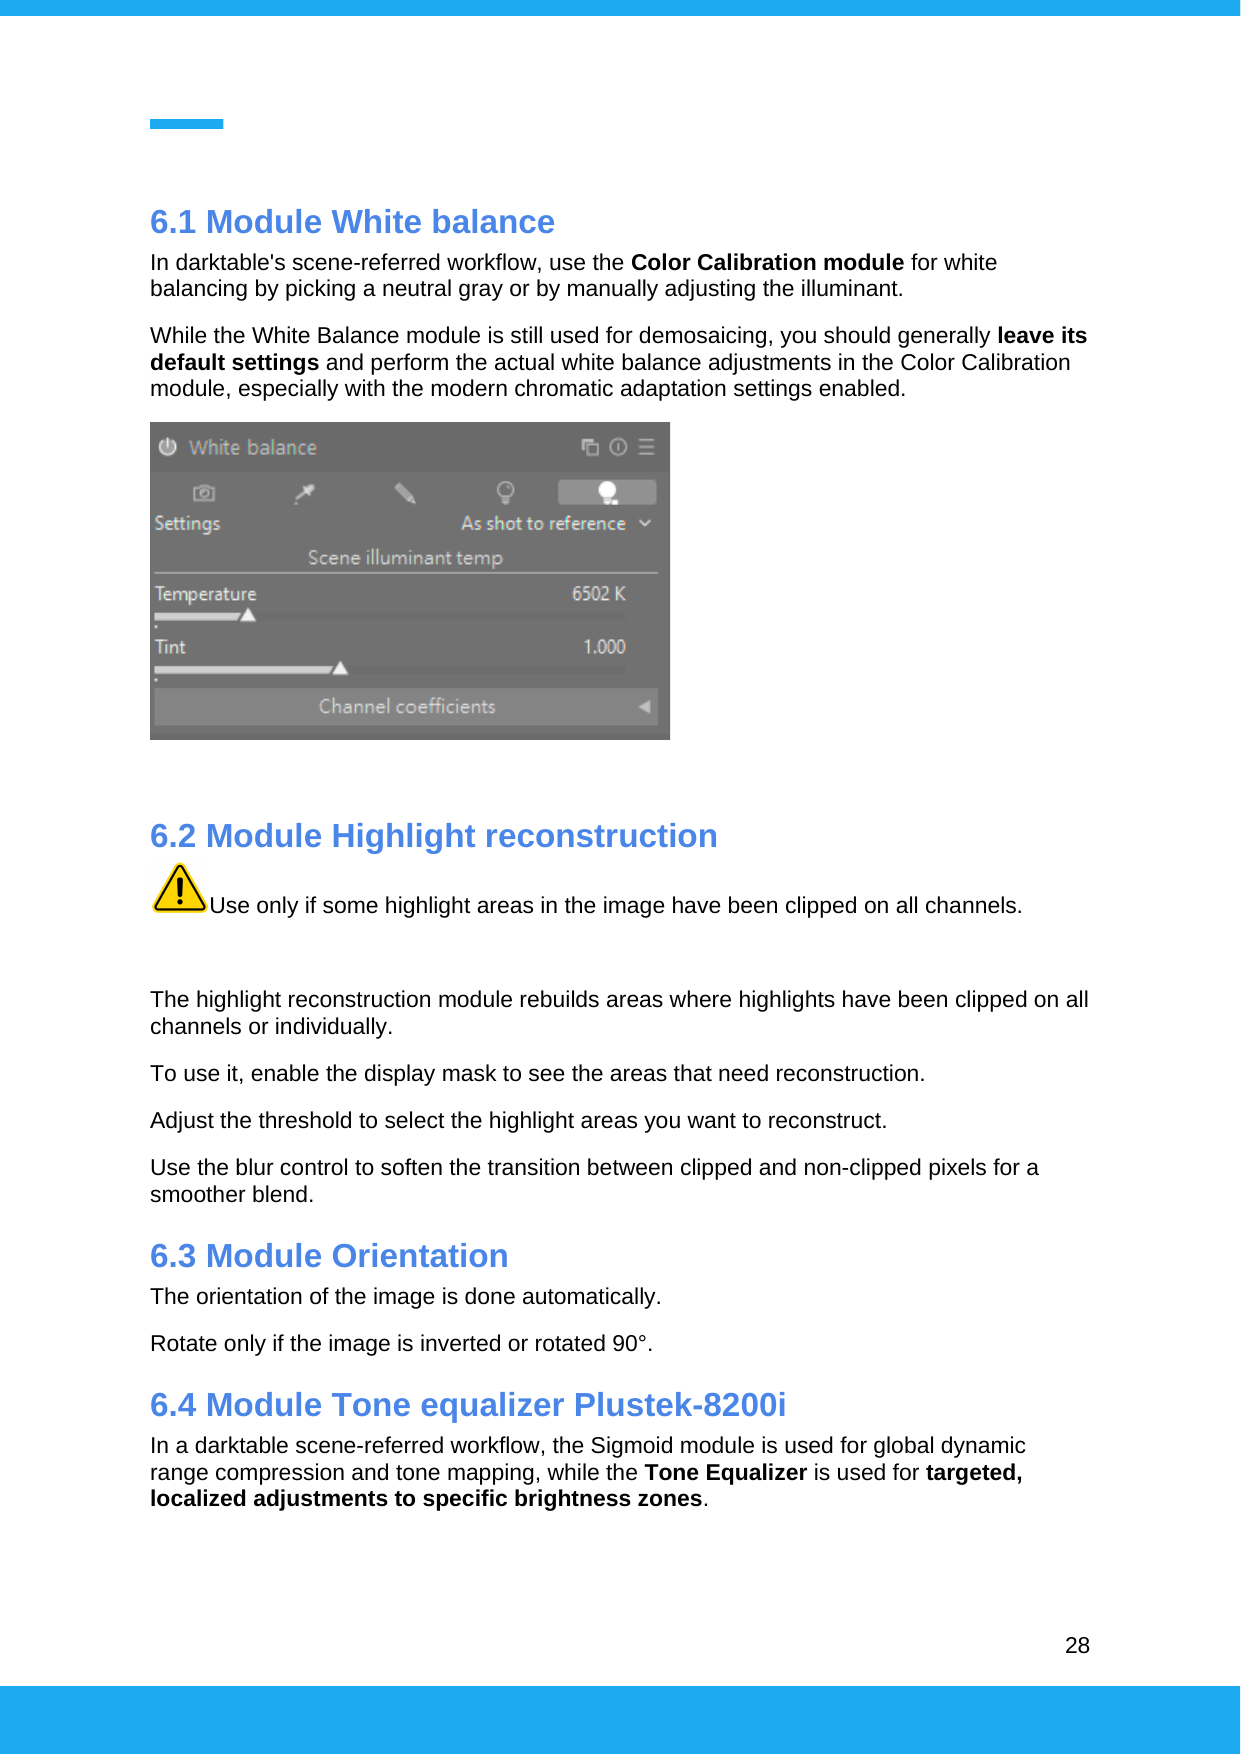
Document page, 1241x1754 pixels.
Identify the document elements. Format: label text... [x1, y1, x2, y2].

picture [0, 0, 1241, 16]
picture [150, 119, 224, 129]
subtitle 6.3 Module Orientation [150, 1236, 1090, 1274]
subtitle 6.4 Module Tone equalizer Plustek-8200i [150, 1386, 1090, 1424]
text The highlight reconstruction module rebuilds areas where highlights have been clipped on all channels or individually. [150, 986, 1090, 1039]
text Use the blur control to soften the transition between clipped and non-clipped pixels for a smoother blend. [150, 1154, 1090, 1207]
text The orientation of the image is done automatically. [150, 1283, 1090, 1309]
picture [0, 1686, 1241, 1754]
picture [150, 422, 671, 740]
text Rotate only if the image is inverted or rotated 90°. [150, 1330, 1090, 1356]
text In a darktable scene-referred workflow, the Sigmoid module is used for global dynamic range compression and tone mapping, while the Tone Equalizer is used for targeted, localized adjustments to specific brightness zones. [150, 1432, 1090, 1511]
subtitle 6.2 Module Highlight reconstruction [150, 816, 1090, 854]
text While the White Balance module is still used for demosaicing, you should generally leave its default settings and perform the actual white balance adjustments in the Color Calibration module, especially with the modern chromatic adaptation settings enabled. [150, 322, 1090, 402]
text To use it, enable the display mask to see the areas that need reconstruction. [150, 1060, 1090, 1086]
picture [150, 862, 209, 914]
text Use only if some highlight areas in the image have been clipped on all channels. [150, 863, 1090, 918]
subtitle 6.1 Module White balance [150, 202, 1090, 241]
text Adjust the threshold to select the highlight areas you want to reconstruct. [150, 1107, 1090, 1133]
text In darktable's scene-referred workflow, use the Color Calibration module for white balancing by picking a neutral gray or by manually adjusting the illuminant. [150, 249, 1090, 302]
